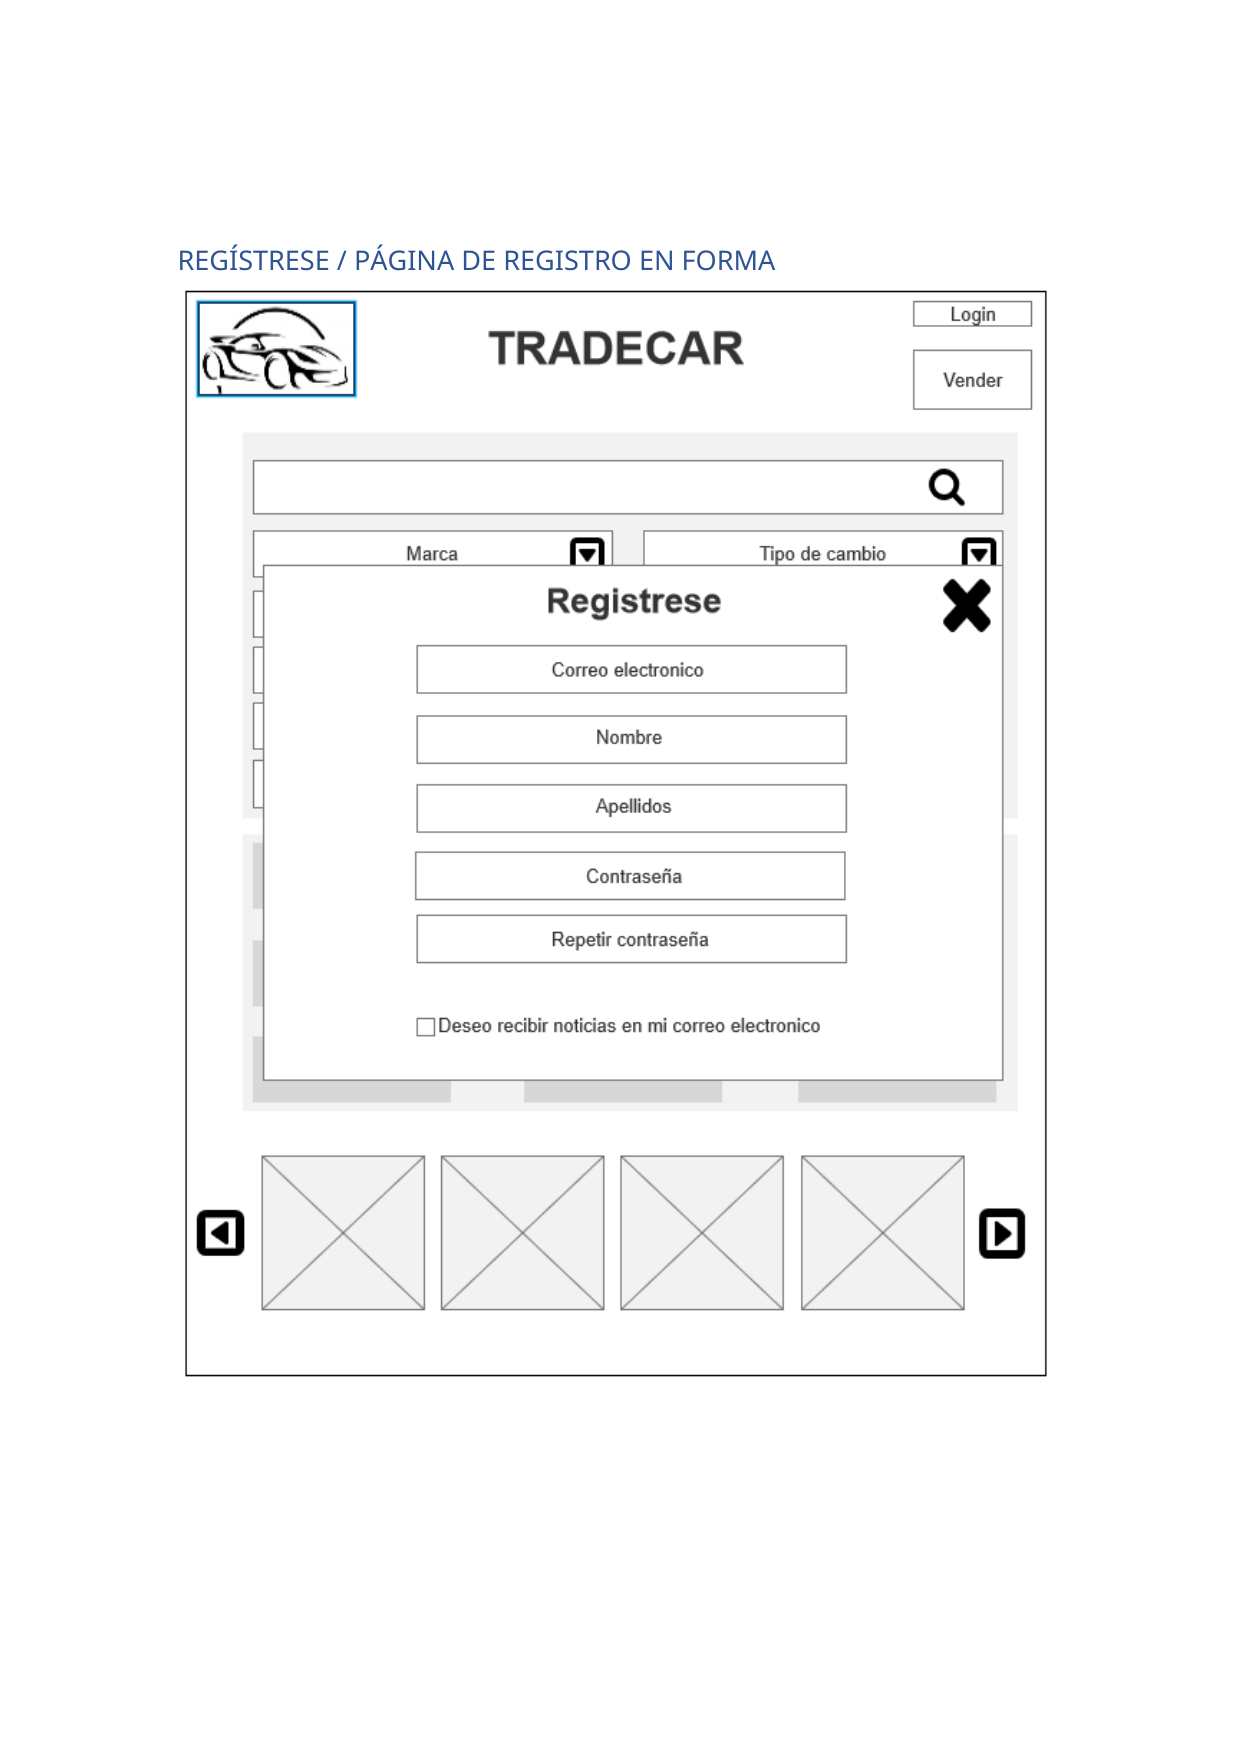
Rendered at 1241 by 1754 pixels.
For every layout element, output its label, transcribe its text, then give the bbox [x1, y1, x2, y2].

picture [177, 281, 1063, 1398]
subtitle REGÍSTRESE / PÁGINA DE REGISTRO EN FORMA [177, 241, 1063, 278]
